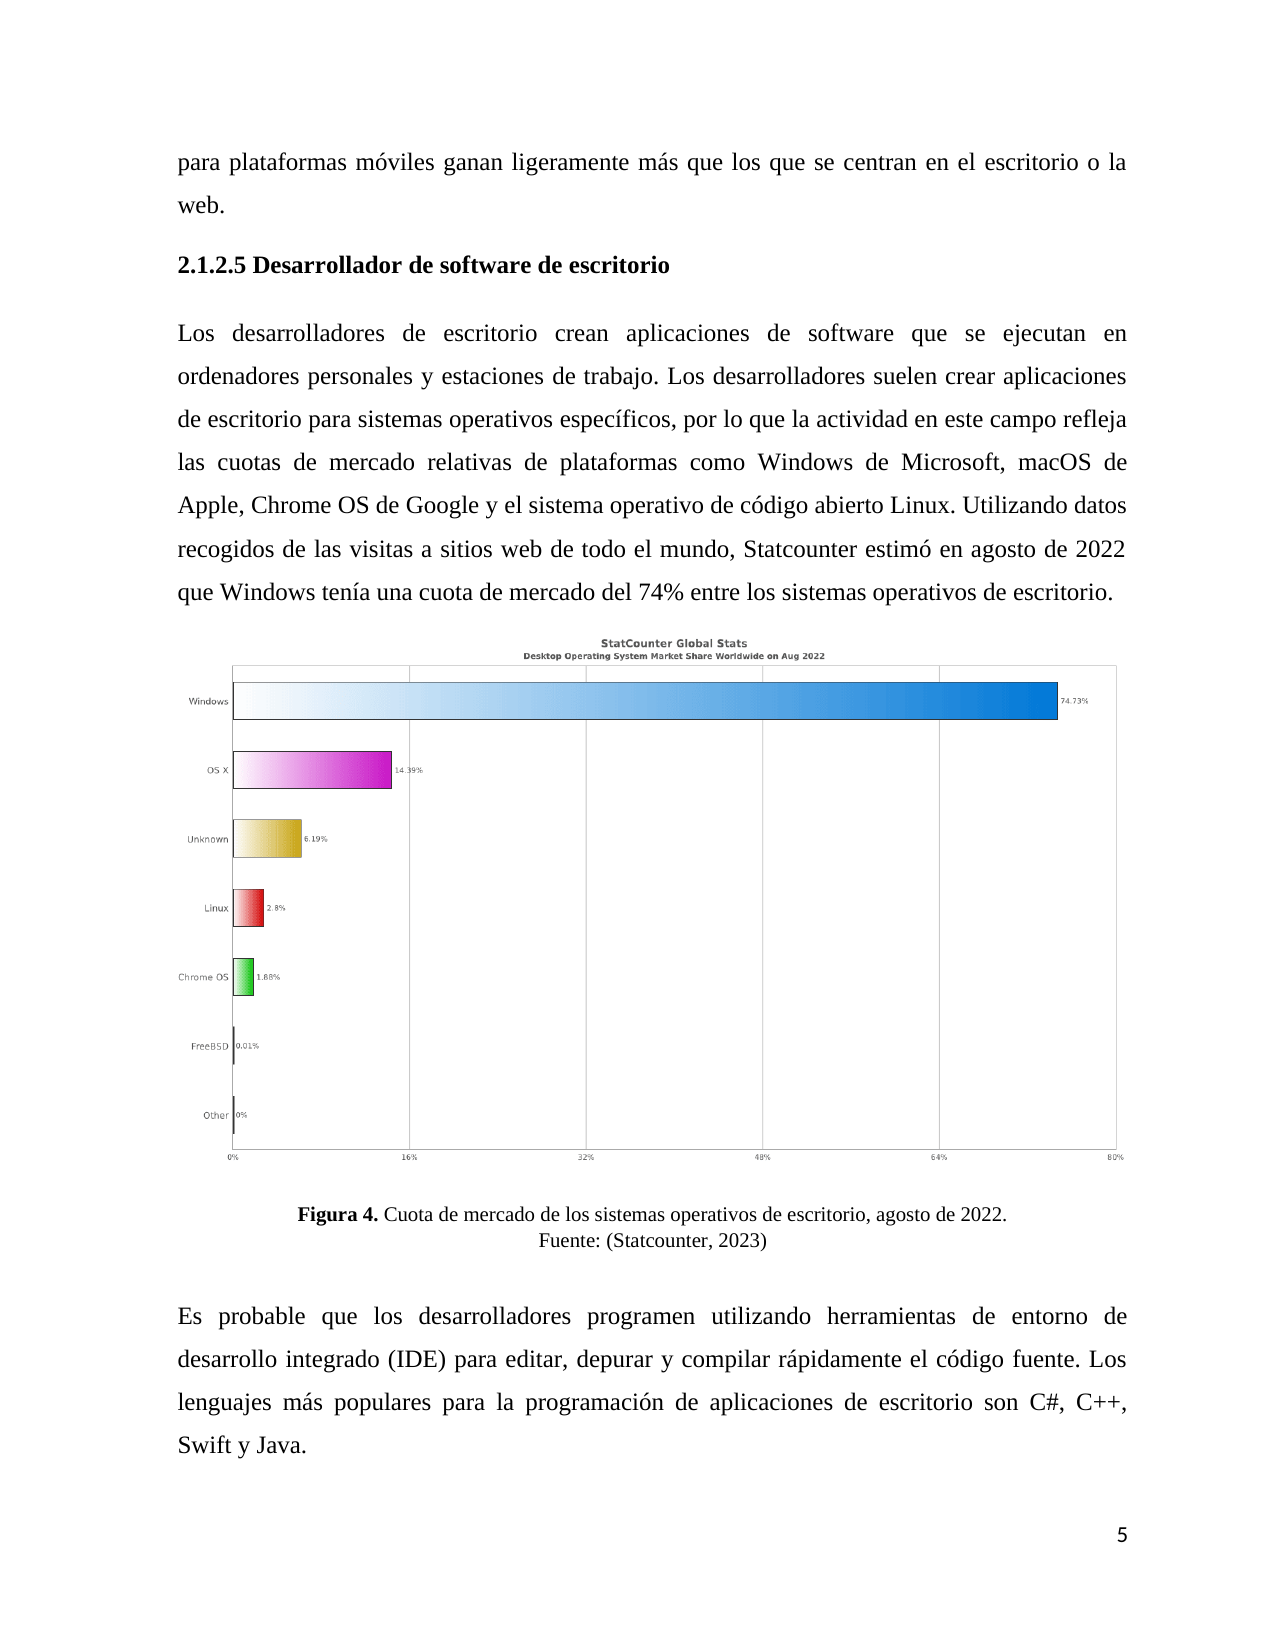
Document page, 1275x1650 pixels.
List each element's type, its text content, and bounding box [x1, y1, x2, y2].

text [177, 147, 1128, 219]
picture [177, 636, 1128, 1172]
subtitle 2.1.2.5 Desarrollador de software de escritorio [177, 250, 1128, 279]
text Los desarrolladores de escritorio crean aplicaciones de software que se ejecutan en ordenadores personales y estaciones de trabajo. Los desarrolladores suelen crear aplicaciones de escritorio para sistemas operativos específicos, por lo que la actividad en este campo refleja las cuotas de mercado relativas de plataformas como Windows de Microsoft, macOS de Apple, Chrome OS de Google y el sistema operativo de código abierto Linux. Utilizando datos recogidos de las visitas a sitios web de todo el mundo, Statcounter estimó en agosto de 2022 que Windows tenía una cuota de mercado del 74% entre los sistemas operativos de escritorio. [177, 318, 1128, 606]
text Figura 4. Cuota de mercado de los sistemas operativos de escritorio, agosto de 2022. [177, 1202, 1128, 1226]
text Fuente: [177, 1228, 1128, 1252]
text Es probable que los desarrolladores programen utilizando herramientas de entorno de desarrollo integrado (IDE) para editar, depurar y compilar rápidamente el código fuente. Los lenguajes más populares para la programación de aplicaciones de escritorio son C#, C++, Swift y Java. [177, 1301, 1128, 1459]
